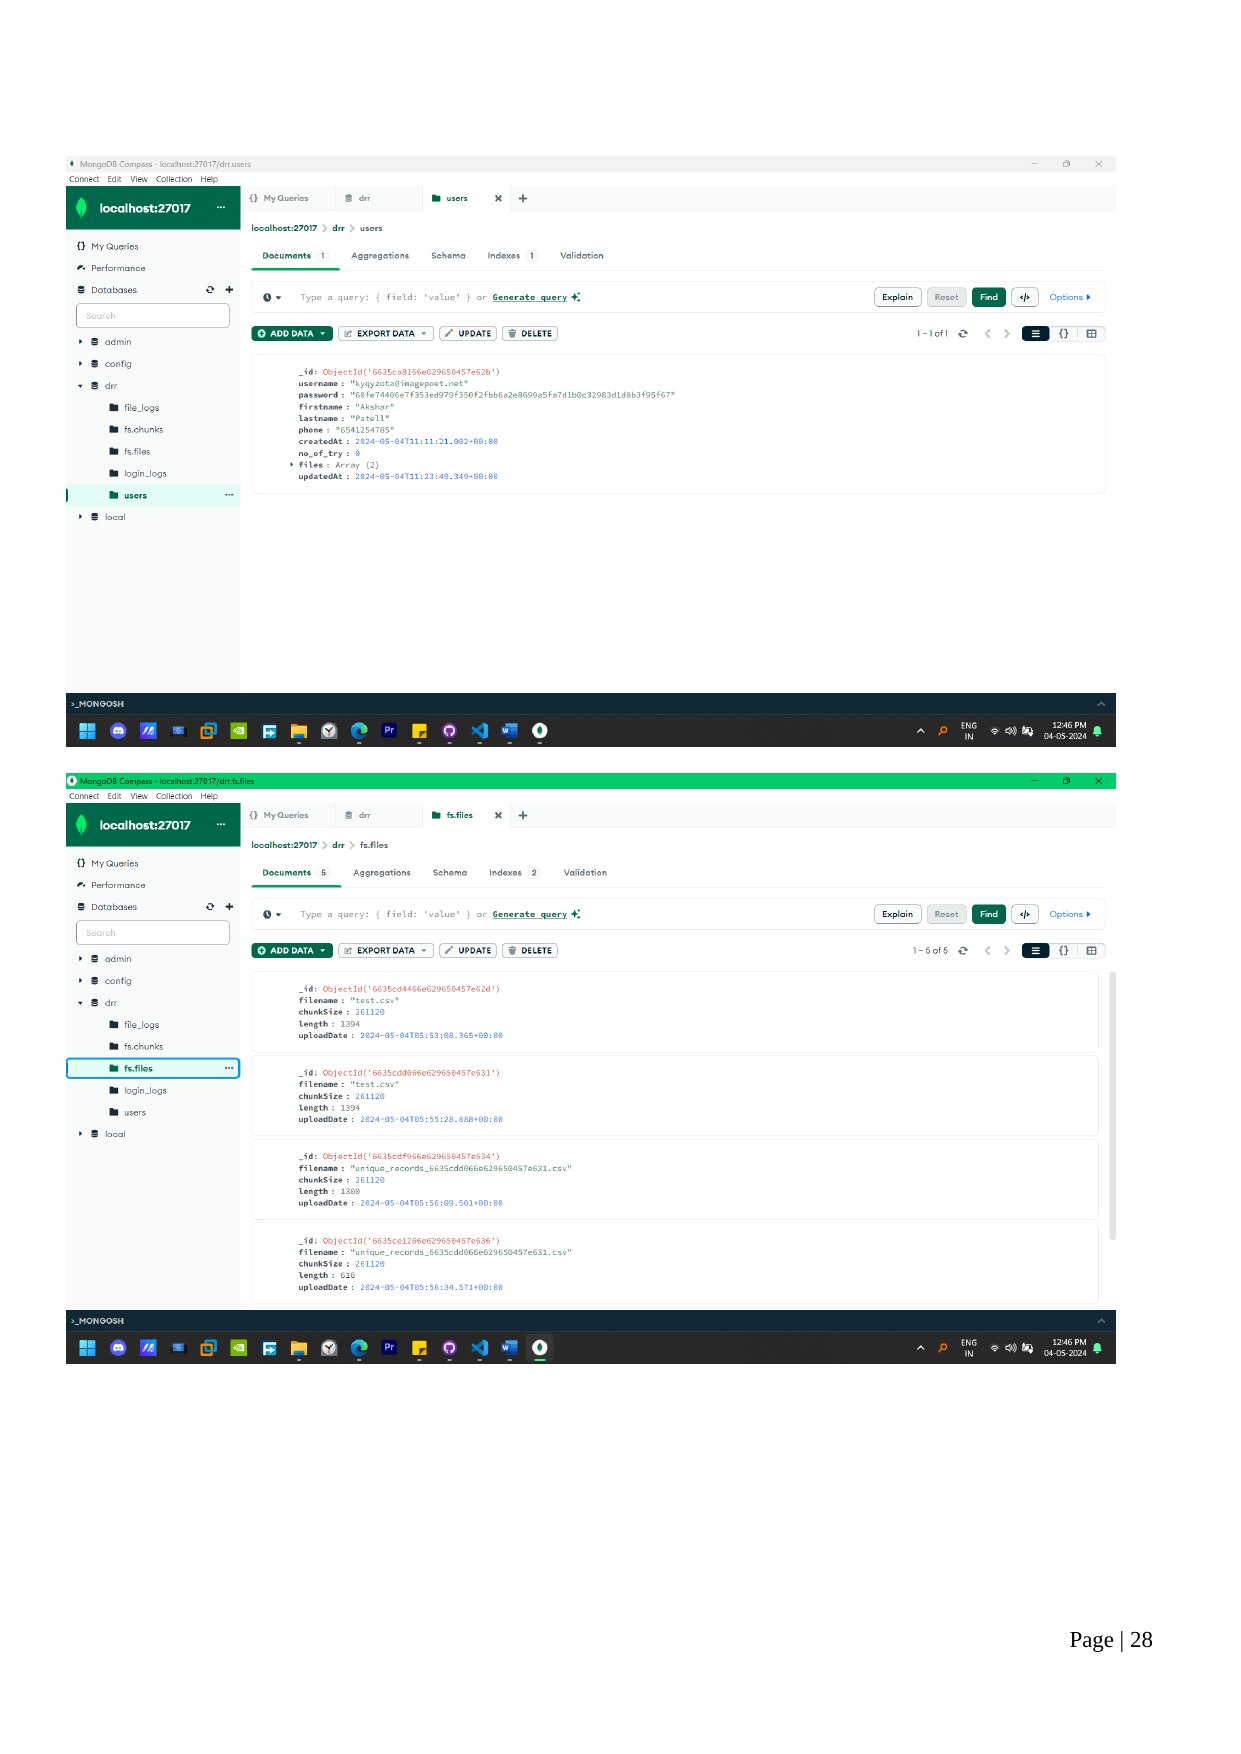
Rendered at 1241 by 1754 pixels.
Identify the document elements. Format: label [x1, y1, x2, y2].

picture [66, 156, 1116, 747]
picture [66, 773, 1116, 1364]
